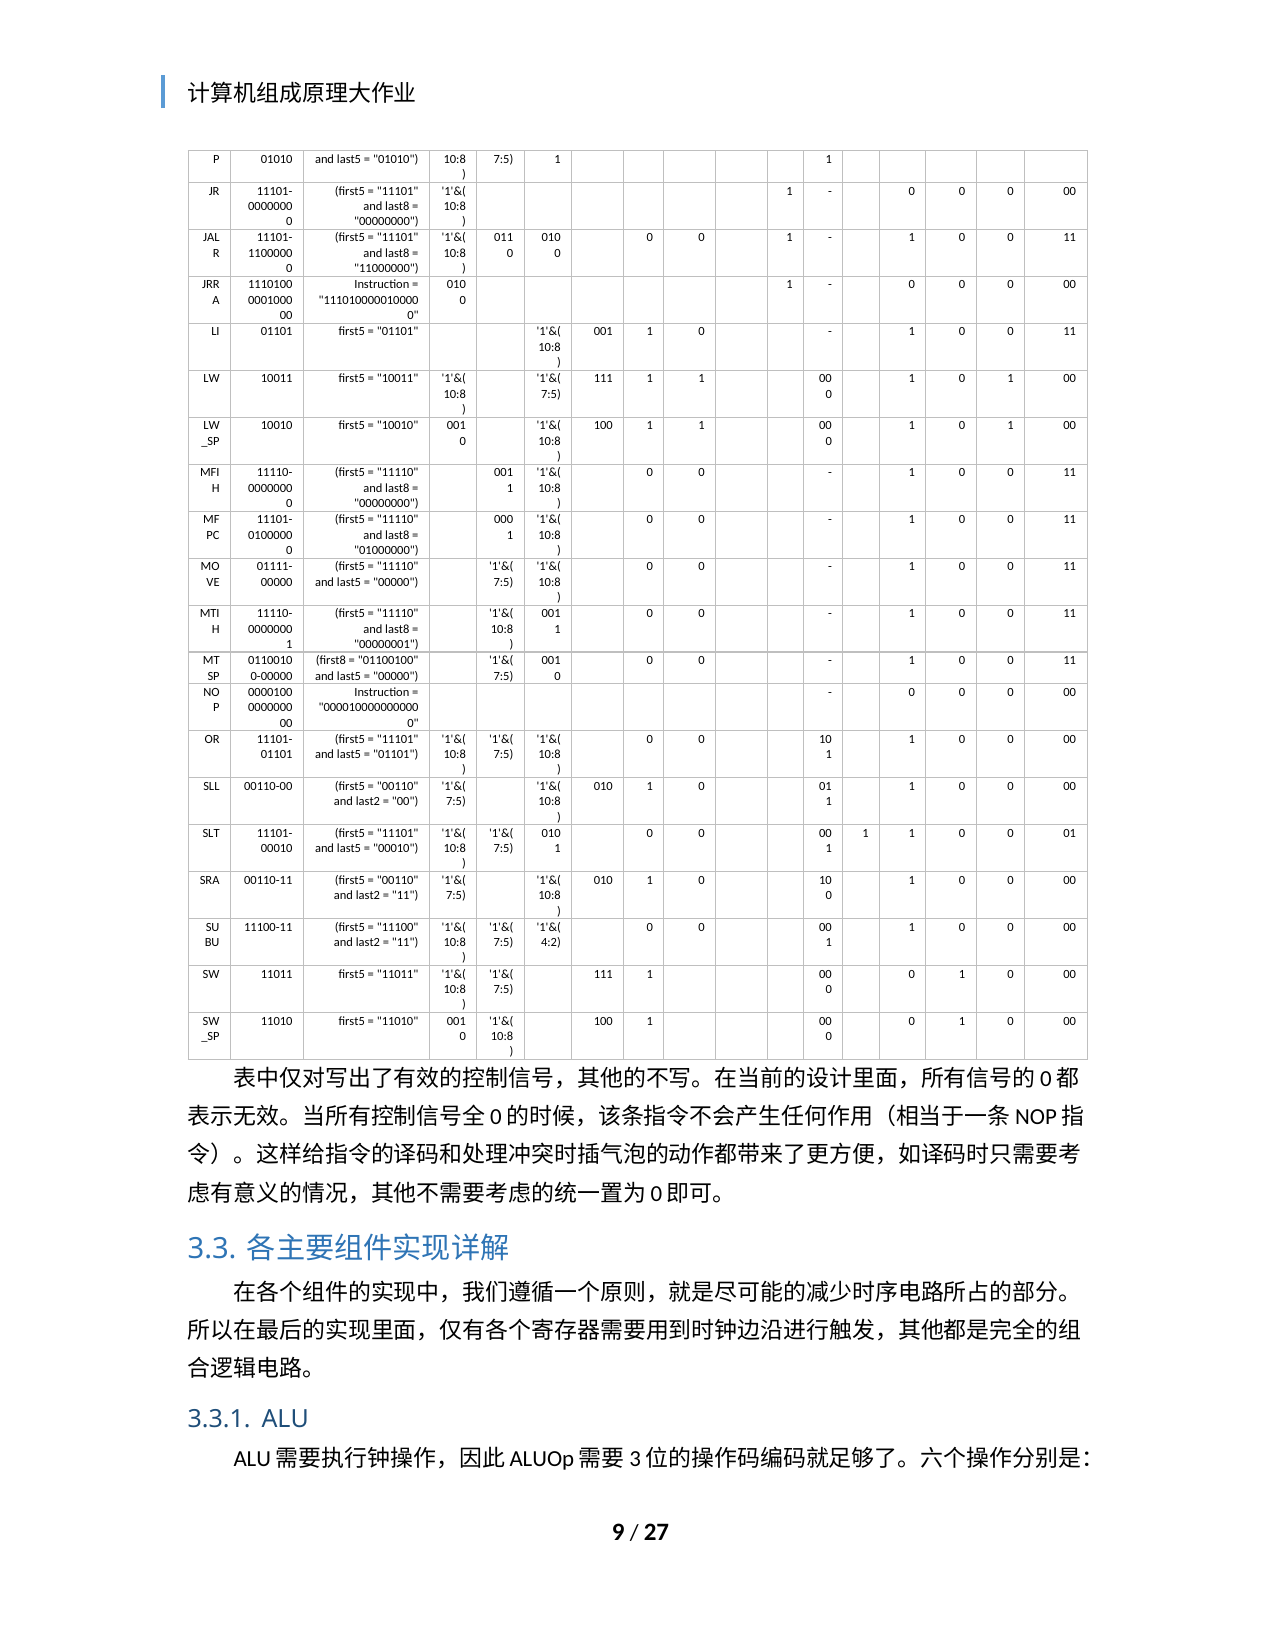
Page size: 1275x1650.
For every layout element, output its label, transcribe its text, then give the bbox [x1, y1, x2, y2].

table_cell 0 [977, 653, 1024, 683]
table_cell 11101-01000000 [231, 512, 303, 557]
table_cell [768, 684, 803, 730]
table_cell (first5 = "11100" and last2 = "11") [304, 919, 429, 965]
table_cell 11 [1025, 606, 1087, 651]
table_cell [572, 465, 623, 511]
table_cell 10010 [231, 418, 303, 463]
table_cell OR [189, 731, 230, 777]
table_cell 0 [624, 606, 663, 651]
table_cell [716, 277, 767, 323]
table_cell [572, 151, 623, 182]
table_cell '1'&(10:8) [525, 778, 571, 824]
table_cell 0 [624, 919, 663, 965]
table_cell 1 [624, 418, 663, 463]
table_cell 11110-00000001 [231, 606, 303, 651]
table_cell 0 [624, 151, 663, 182]
table_cell - [804, 653, 842, 683]
table_cell 0 [624, 653, 663, 683]
table_cell [572, 731, 623, 777]
table_cell 0 [977, 919, 1024, 965]
table_cell first5 = "01101" [304, 324, 429, 369]
table_cell Instruction = "1110100000100000" [304, 277, 429, 323]
table_cell MFPC [189, 512, 230, 557]
table_cell 010 [572, 872, 623, 918]
table_cell [430, 684, 476, 730]
table_cell [768, 872, 803, 918]
table_cell 0 [977, 559, 1024, 604]
table_cell [477, 872, 524, 918]
table_cell CMP [189, 151, 230, 182]
table_cell 0 [926, 183, 976, 229]
table_cell 111 [572, 966, 623, 1012]
table_cell 00 [1025, 277, 1087, 323]
table_cell [525, 277, 571, 323]
table_cell [768, 606, 803, 651]
table_cell (first5 = "11110" and last8 = "00000001") [304, 606, 429, 651]
table_cell 01 [1025, 825, 1087, 871]
table_cell 0 [624, 465, 663, 511]
table_cell 11100-11 [231, 919, 303, 965]
table_cell '1'&(10:8) [525, 512, 571, 557]
table_cell 0 [926, 512, 976, 557]
table_cell 0 [624, 731, 663, 777]
table_cell 101 [804, 731, 842, 777]
table_cell 1 [880, 653, 925, 683]
table_cell '1'&(7:5) [477, 919, 524, 965]
table_cell [430, 559, 476, 604]
table_cell 0 [977, 183, 1024, 229]
table_cell 1 [977, 418, 1024, 463]
table_cell [768, 653, 803, 683]
table_cell [664, 277, 715, 323]
table_cell first5 = "10010" [304, 418, 429, 463]
table_cell 0 [926, 559, 976, 604]
table_cell [843, 465, 879, 511]
table_cell [477, 418, 524, 463]
table_cell 1 [926, 966, 976, 1012]
table_cell [768, 778, 803, 824]
table_cell 0 [880, 966, 925, 1012]
table_cell 0101 [525, 151, 571, 182]
table_cell 0 [926, 465, 976, 511]
table_cell (first5 = "00110" and last2 = "11") [304, 872, 429, 918]
table_cell 00 [1025, 872, 1087, 918]
table_cell 11 [1025, 512, 1087, 557]
table_cell 0 [880, 277, 925, 323]
table_cell 1 [880, 512, 925, 557]
table_cell 001 [804, 919, 842, 965]
table_cell '1'&(10:8) [430, 371, 476, 417]
table_cell (first8 = "01100100" and last5 = "00000") [304, 653, 429, 683]
table_cell '1'&(7:5) [477, 151, 524, 182]
table_cell '1'&(10:8) [525, 324, 571, 369]
table_cell [572, 606, 623, 651]
table_cell '1'&(10:8) [477, 1013, 524, 1059]
table_cell JALR [189, 230, 230, 276]
table_cell 00110-11 [231, 872, 303, 918]
table_cell [477, 684, 524, 730]
table_cell 0 [926, 684, 976, 730]
table_cell [843, 512, 879, 557]
table_cell [572, 277, 623, 323]
table_cell (first5 = "00110" and last2 = "00") [304, 778, 429, 824]
table_cell [768, 418, 803, 463]
table_cell 0 [926, 606, 976, 651]
table_cell (first5 = "11110" and last8 = "01000000") [304, 512, 429, 557]
table_cell (first5 = "11101" and last8 = "00000000") [304, 183, 429, 229]
table_cell 1 [880, 418, 925, 463]
table_cell SRA [189, 872, 230, 918]
table_cell 0 [977, 465, 1024, 511]
table_cell [430, 512, 476, 557]
table_cell 100 [572, 1013, 623, 1059]
table_cell 0110 [477, 230, 524, 276]
table_cell SW [189, 966, 230, 1012]
table_cell 0 [977, 684, 1024, 730]
subtitle ALU [187, 1401, 1087, 1435]
table_cell [843, 1013, 879, 1059]
table_cell 0 [664, 825, 715, 871]
table_cell [525, 684, 571, 730]
table_cell 0 [926, 371, 976, 417]
table_cell '1'&(7:5) [477, 825, 524, 871]
table_cell 0 [880, 183, 925, 229]
table_cell 0 [664, 151, 715, 182]
table_cell 0011 [525, 606, 571, 651]
table_cell 11101-11000000 [231, 230, 303, 276]
table_cell [477, 277, 524, 323]
table_cell '1'&(4:2) [525, 919, 571, 965]
table_cell - [804, 512, 842, 557]
table_cell - [804, 183, 842, 229]
table_cell [624, 684, 663, 730]
table_cell 1 [880, 559, 925, 604]
table_cell MTSP [189, 653, 230, 683]
table_cell 0 [977, 872, 1024, 918]
table_cell SLT [189, 825, 230, 871]
table_cell 11110-00000000 [231, 465, 303, 511]
table_cell [716, 418, 767, 463]
table_cell 0 [664, 653, 715, 683]
table_cell [768, 731, 803, 777]
table_cell - [804, 606, 842, 651]
table_cell LI [189, 324, 230, 369]
table_cell 0 [664, 559, 715, 604]
table_cell [430, 653, 476, 683]
table_cell [768, 512, 803, 557]
table_cell 0 [977, 151, 1024, 182]
table_cell 0 [926, 825, 976, 871]
table_cell [843, 606, 879, 651]
table_cell 0 [977, 277, 1024, 323]
table_cell '1'&(10:8) [430, 183, 476, 229]
table_cell [572, 919, 623, 965]
table_cell SLL [189, 778, 230, 824]
table_cell 1 [880, 731, 925, 777]
table_cell 1 [880, 778, 925, 824]
table_cell [572, 653, 623, 683]
table_cell [768, 825, 803, 871]
table_cell 000 [804, 371, 842, 417]
table_cell 0 [624, 825, 663, 871]
table_cell 0010 [430, 418, 476, 463]
table_cell (first5 = "11110" and last5 = "00000") [304, 559, 429, 604]
table_cell [843, 966, 879, 1012]
table_cell [716, 512, 767, 557]
table_cell SUBU [189, 919, 230, 965]
table_cell JRRA [189, 277, 230, 323]
table_cell first5 = "11011" [304, 966, 429, 1012]
table_cell '1'&(10:8) [430, 731, 476, 777]
table_cell 0 [977, 1013, 1024, 1059]
table_cell 0 [977, 512, 1024, 557]
table_cell 0 [926, 324, 976, 369]
table_cell 0 [624, 230, 663, 276]
table_cell [664, 966, 715, 1012]
table_cell [430, 465, 476, 511]
table_cell 1 [768, 183, 803, 229]
table_cell [716, 731, 767, 777]
table_cell '1'&(10:8) [525, 731, 571, 777]
table_cell 011 [804, 778, 842, 824]
table_cell MOVE [189, 559, 230, 604]
text 表中仅对写出了有效的控制信号，其他的不写。在当前的设计里面，所有信号的0都表示无效。当所有控制信号全0的时候，该条指令不会产生任何作用（相当于一条NOP指令）。这样给指令的译码和处理冲突时插气泡的动作都带来了更方便，如译码时只需要考虑有意义的情况，其他不需要考虑的统一置为0即可。 [187, 1060, 1087, 1208]
table_cell [716, 151, 767, 182]
table_cell [716, 778, 767, 824]
table_cell 1 [880, 606, 925, 651]
table_cell '1'&(10:8) [430, 151, 476, 182]
table_cell - [804, 465, 842, 511]
table_cell [716, 324, 767, 369]
table_cell [716, 465, 767, 511]
table_cell 001 [804, 151, 842, 182]
table_cell 1 [880, 465, 925, 511]
table_cell [768, 966, 803, 1012]
table_cell (first5 = "11101" and last8 = "11000000") [304, 230, 429, 276]
table_cell 1 [768, 277, 803, 323]
table_cell 00 [1025, 966, 1087, 1012]
table_cell '1'&(7:5) [477, 653, 524, 683]
table_cell [843, 418, 879, 463]
table_cell 0 [664, 606, 715, 651]
table_cell - [804, 277, 842, 323]
table_cell [664, 183, 715, 229]
table_cell Instruction = "0000100000000000" [304, 684, 429, 730]
table_cell 0 [880, 684, 925, 730]
table_cell 0 [926, 872, 976, 918]
table_cell 1110100000100000 [231, 277, 303, 323]
table_cell '1'&(7:5) [525, 371, 571, 417]
table_cell [664, 684, 715, 730]
table_cell 10011 [231, 371, 303, 417]
table_cell 0 [926, 230, 976, 276]
table_cell 0 [926, 151, 976, 182]
table_cell [716, 606, 767, 651]
table_cell 11 [1025, 559, 1087, 604]
table_cell 1 [624, 371, 663, 417]
table_cell [525, 183, 571, 229]
table_cell (first5 = "11110" and last8 = "00000000") [304, 465, 429, 511]
table_cell [768, 465, 803, 511]
table_cell '1'&(7:5) [477, 731, 524, 777]
table_cell [716, 653, 767, 683]
table_cell NOP [189, 684, 230, 730]
table_cell 1 [664, 371, 715, 417]
table_cell 000 [804, 418, 842, 463]
table_cell [525, 1013, 571, 1059]
table_cell 0 [664, 919, 715, 965]
table_cell [525, 966, 571, 1012]
table_cell [477, 778, 524, 824]
table_cell [716, 919, 767, 965]
table_cell 01 [1025, 151, 1087, 182]
table_cell 11101-01010 [231, 151, 303, 182]
table_cell [843, 324, 879, 369]
table_cell 1 [880, 151, 925, 182]
table_cell [843, 919, 879, 965]
subtitle 各主要组件实现详解 [187, 1225, 1087, 1267]
table_cell [843, 684, 879, 730]
table_cell '1'&(10:8) [430, 230, 476, 276]
table_cell '1'&(10:8) [525, 465, 571, 511]
table_cell [430, 606, 476, 651]
table_cell 11101-00010 [231, 825, 303, 871]
table_cell 001 [804, 825, 842, 871]
table_cell - [804, 684, 842, 730]
table_cell first5 = "11010" [304, 1013, 429, 1059]
table_cell 1 [624, 1013, 663, 1059]
table_cell [664, 1013, 715, 1059]
table_cell 0 [664, 778, 715, 824]
table_cell '1'&(10:8) [525, 872, 571, 918]
table_cell 00 [1025, 371, 1087, 417]
table_cell 0 [977, 778, 1024, 824]
table_cell [843, 872, 879, 918]
table_cell 1 [664, 418, 715, 463]
table_cell 0 [624, 512, 663, 557]
table_cell (first5 = "11101" and last5 = "00010") [304, 825, 429, 871]
table_cell JR [189, 183, 230, 229]
table_cell [768, 919, 803, 965]
table_cell 100 [572, 418, 623, 463]
table_cell - [804, 559, 842, 604]
table_cell [572, 183, 623, 229]
table_cell 00 [1025, 684, 1087, 730]
text 在各个组件的实现中，我们遵循一个原则，就是尽可能的减少时序电路所占的部分。所以在最后的实现里面，仅有各个寄存器需要用到时钟边沿进行触发，其他都是完全的组合逻辑电路。 [187, 1274, 1087, 1383]
table_cell 0100 [430, 277, 476, 323]
table_cell 010 [572, 778, 623, 824]
table_cell first5 = "10011" [304, 371, 429, 417]
table_cell 00 [1025, 418, 1087, 463]
table_cell 11 [1025, 465, 1087, 511]
table_cell 11010 [231, 1013, 303, 1059]
table_cell [624, 277, 663, 323]
table_cell 01111-00000 [231, 559, 303, 604]
table_cell [572, 825, 623, 871]
table_cell 11101-01101 [231, 731, 303, 777]
table_cell 0 [977, 324, 1024, 369]
table_cell '1'&(7:5) [430, 872, 476, 918]
table_cell 00 [1025, 919, 1087, 965]
table_cell [843, 778, 879, 824]
table_cell 0100 [525, 230, 571, 276]
table_cell 0001 [477, 512, 524, 557]
table_cell '1'&(10:8) [430, 919, 476, 965]
table_cell 11 [1025, 230, 1087, 276]
table_cell 0 [926, 418, 976, 463]
table_cell 1 [880, 371, 925, 417]
table_cell 000 [804, 966, 842, 1012]
table_cell 00 [1025, 183, 1087, 229]
table_cell [768, 371, 803, 417]
table_cell 0000100000000000 [231, 684, 303, 730]
table_cell 1 [768, 230, 803, 276]
table_cell [843, 230, 879, 276]
table_cell [430, 324, 476, 369]
table_cell SW_SP [189, 1013, 230, 1059]
table_cell 0 [977, 731, 1024, 777]
table_cell 0 [843, 151, 879, 182]
table_cell 0 [977, 606, 1024, 651]
table_cell 11101-00000000 [231, 183, 303, 229]
table_cell [716, 684, 767, 730]
table_cell [572, 559, 623, 604]
table_cell LW_SP [189, 418, 230, 463]
table_cell 1 [624, 872, 663, 918]
table_cell 01100100-00000 [231, 653, 303, 683]
table_cell 0 [926, 277, 976, 323]
table_cell MFIH [189, 465, 230, 511]
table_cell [304, 151, 429, 182]
table_cell - [804, 230, 842, 276]
table_cell 00 [1025, 731, 1087, 777]
table_cell MTIH [189, 606, 230, 651]
table_cell LW [189, 371, 230, 417]
table_cell '1'&(10:8) [430, 825, 476, 871]
table_cell [716, 825, 767, 871]
table_cell '1'&(10:8) [477, 606, 524, 651]
table_cell 01101 [231, 324, 303, 369]
table_cell 0 [624, 559, 663, 604]
table_cell 11 [1025, 324, 1087, 369]
table_cell [768, 151, 803, 182]
table_cell [716, 966, 767, 1012]
table_cell '1'&(7:5) [430, 778, 476, 824]
table_cell 0 [664, 731, 715, 777]
table_cell 1 [880, 872, 925, 918]
table_cell 1 [624, 966, 663, 1012]
table_cell [768, 1013, 803, 1059]
table_cell 0 [926, 653, 976, 683]
table_cell 00110-00 [231, 778, 303, 824]
table_cell 0 [664, 324, 715, 369]
table_cell [716, 230, 767, 276]
table_cell [477, 183, 524, 229]
table_cell [843, 653, 879, 683]
table_cell 000 [804, 1013, 842, 1059]
table_cell 0 [926, 778, 976, 824]
table_cell [716, 872, 767, 918]
table_cell '1'&(7:5) [477, 966, 524, 1012]
table_cell 0 [977, 825, 1024, 871]
table_cell 0 [664, 465, 715, 511]
table_cell [716, 371, 767, 417]
table_cell 0 [926, 919, 976, 965]
table_cell 0 [926, 731, 976, 777]
table_cell 001 [572, 324, 623, 369]
table_cell 111 [572, 371, 623, 417]
table_cell [477, 324, 524, 369]
table_cell 00 [1025, 778, 1087, 824]
table_cell 0 [664, 872, 715, 918]
table_cell 0 [977, 966, 1024, 1012]
table_cell 11 [1025, 653, 1087, 683]
table_cell 1 [624, 324, 663, 369]
table_cell 0 [880, 1013, 925, 1059]
table_cell 0010 [525, 653, 571, 683]
table_cell '1'&(10:8) [525, 559, 571, 604]
table_cell 1 [880, 230, 925, 276]
table_cell 0010 [430, 1013, 476, 1059]
table_cell [768, 324, 803, 369]
table_cell [843, 559, 879, 604]
table_cell [716, 559, 767, 604]
table_cell '1'&(7:5) [477, 559, 524, 604]
table_cell '1'&(10:8) [525, 418, 571, 463]
table_cell [716, 1013, 767, 1059]
table_cell (first5 = "11101" and last5 = "01101") [304, 731, 429, 777]
table_cell 0 [977, 230, 1024, 276]
table_cell 1 [624, 778, 663, 824]
table_cell [843, 371, 879, 417]
table_cell 00 [1025, 1013, 1087, 1059]
table_cell [572, 230, 623, 276]
table_cell '1'&(10:8) [430, 966, 476, 1012]
table_cell 1 [880, 324, 925, 369]
table_cell 1 [926, 1013, 976, 1059]
table_cell [843, 731, 879, 777]
table_cell [572, 684, 623, 730]
table_cell 0011 [477, 465, 524, 511]
table_cell [572, 512, 623, 557]
table_cell [768, 559, 803, 604]
table_cell [843, 183, 879, 229]
table_cell - [804, 324, 842, 369]
table_cell 11011 [231, 966, 303, 1012]
table_cell [716, 183, 767, 229]
table_cell 100 [804, 872, 842, 918]
table_cell [843, 277, 879, 323]
table_cell 1 [880, 919, 925, 965]
table_cell [477, 371, 524, 417]
table_cell [624, 183, 663, 229]
table_cell 0101 [525, 825, 571, 871]
table_cell 0 [664, 512, 715, 557]
table_cell 1 [977, 371, 1024, 417]
text ALU需要执行钟操作，因此ALUOp需要3位的操作码编码就足够了。六个操作分别是： [187, 1440, 1087, 1473]
table_cell 0 [664, 230, 715, 276]
table_cell 1 [843, 825, 879, 871]
table_cell 1 [880, 825, 925, 871]
